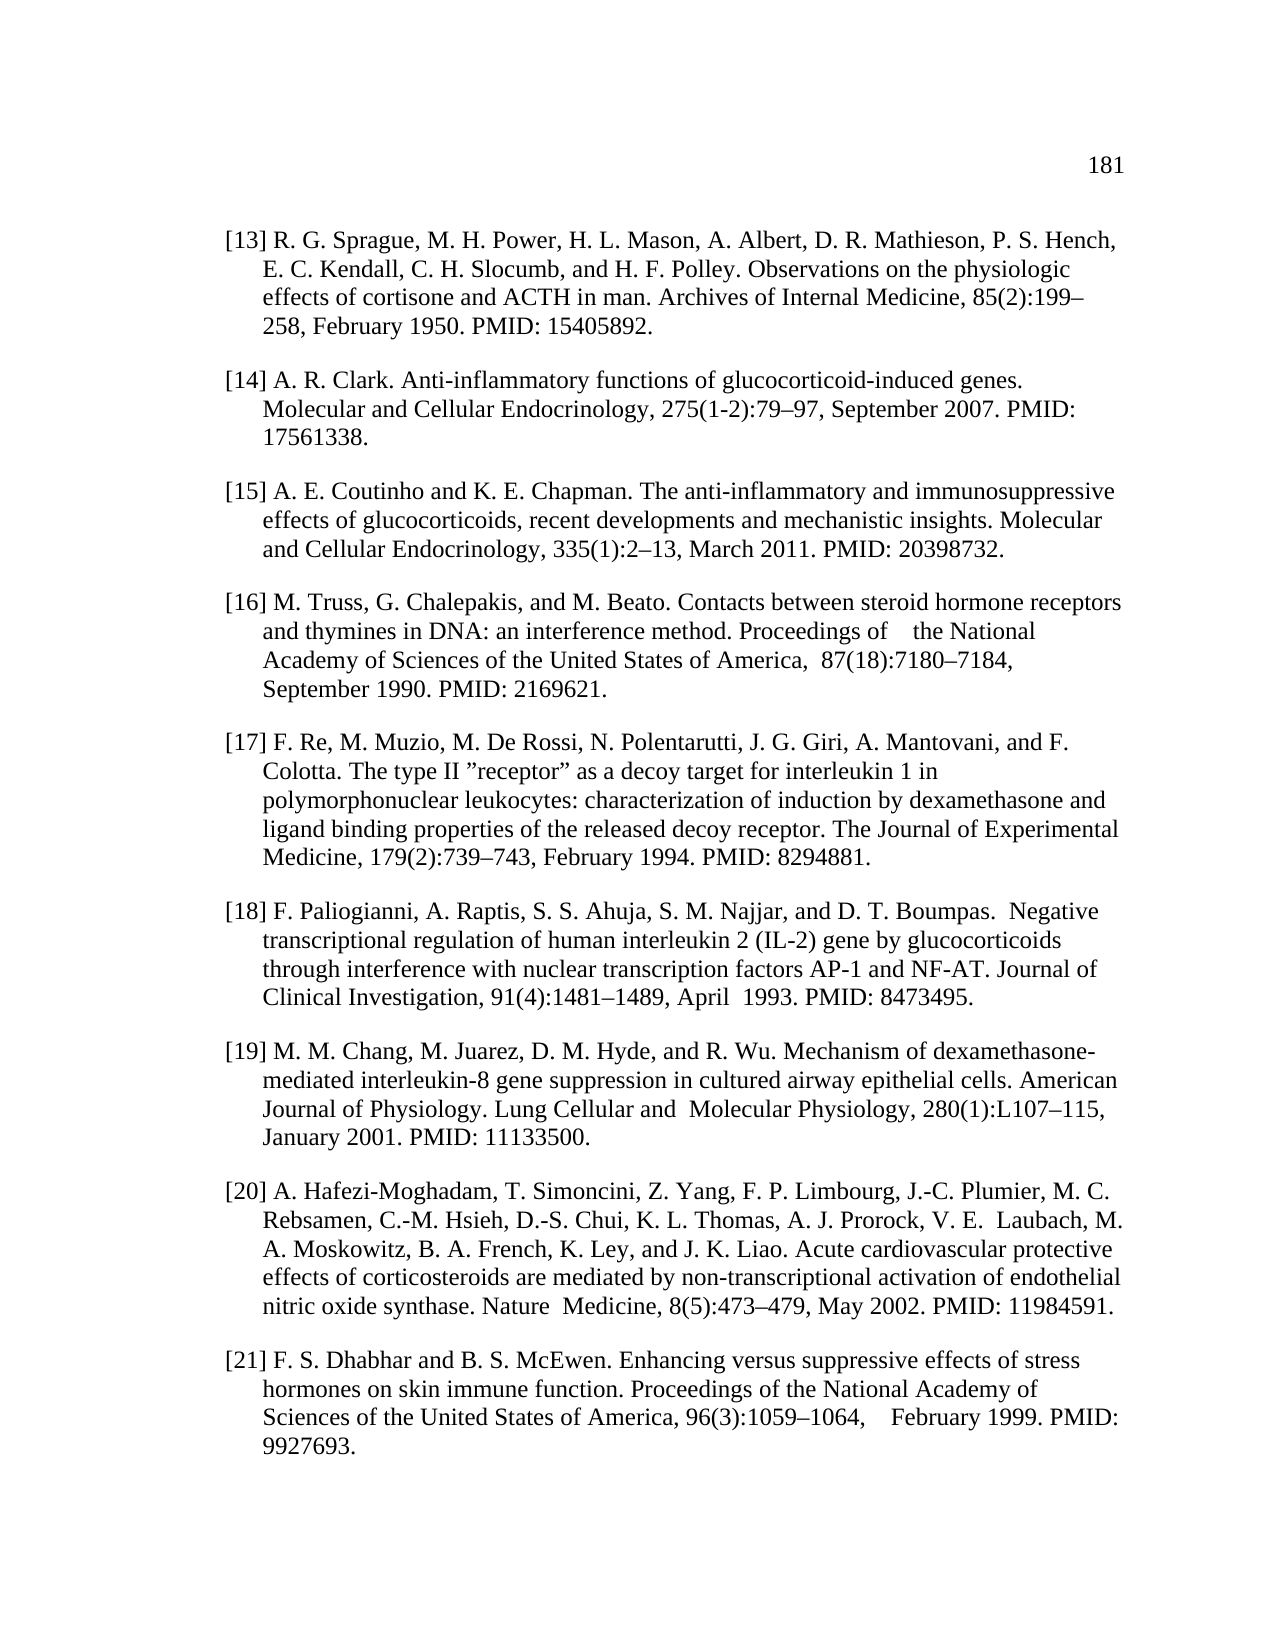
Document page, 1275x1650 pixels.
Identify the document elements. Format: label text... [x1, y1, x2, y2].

text [17] F. Re, M. Muzio, M. De Rossi, N. Polentarutti, J. G. Giri, A. Mantovani, and F. Colotta. The type II ”receptor” as a decoy target for interleukin 1 in polymorphonuclear leukocytes: characterization of induction by dexamethasone and ligand binding properties of the released decoy receptor. The Journal of Experimental Medicine, 179(2):739–743, February 1994. PMID: 8294881. [225, 727, 1125, 871]
text [19] M. M. Chang, M. Juarez, D. M. Hyde, and R. Wu. Mechanism of dexamethasone-mediated interleukin-8 gene suppression in cultured airway epithelial cells. American Journal of Physiology. Lung Cellular and Molecular Physiology, 280(1):L107–115, January 2001. PMID: 11133500. [225, 1036, 1125, 1151]
text [21] F. S. Dhabhar and B. S. McEwen. Enhancing versus suppressive effects of stress hormones on skin immune function. Proceedings of the National Academy of Sciences of the United States of America, 96(3):1059–1064, February 1999. PMID: 9927693. [225, 1345, 1125, 1460]
text [16] M. Truss, G. Chalepakis, and M. Beato. Contacts between steroid hormone receptors and thymines in DNA: an interference method. Proceedings of the National Academy of Sciences of the United States of America, 87(18):7180–7184, September 1990. PMID: 2169621. [225, 587, 1125, 702]
text [15] A. E. Coutinho and K. E. Chapman. The anti-inflammatory and immunosuppressive effects of glucocorticoids, recent developments and mechanistic insights. Molecular and Cellular Endocrinology, 335(1):2–13, March 2011. PMID: 20398732. [225, 476, 1125, 562]
text [14] A. R. Clark. Anti-inflammatory functions of glucocorticoid-induced genes. Molecular and Cellular Endocrinology, 275(1-2):79–97, September 2007. PMID: 17561338. [225, 365, 1125, 451]
text [13] R. G. Sprague, M. H. Power, H. L. Mason, A. Albert, D. R. Mathieson, P. S. Hench, E. C. Kendall, C. H. Slocumb, and H. F. Polley. Observations on the physiologic effects of cortisone and ACTH in man. Archives of Internal Medicine, 85(2):199–258, February 1950. PMID: 15405892. [225, 225, 1125, 340]
text [18] F. Paliogianni, A. Raptis, S. S. Ahuja, S. M. Najjar, and D. T. Boumpas. Negative transcriptional regulation of human interleukin 2 (IL-2) gene by glucocorticoids through interference with nuclear transcription factors AP-1 and NF-AT. Journal of Clinical Investigation, 91(4):1481–1489, April 1993. PMID: 8473495. [225, 896, 1125, 1011]
text [20] A. Hafezi-Moghadam, T. Simoncini, Z. Yang, F. P. Limbourg, J.-C. Plumier, M. C. Rebsamen, C.-M. Hsieh, D.-S. Chui, K. L. Thomas, A. J. Prorock, V. E. Laubach, M. A. Moskowitz, B. A. French, K. Ley, and J. K. Liao. Acute cardiovascular protective effects of corticosteroids are mediated by non-transcriptional activation of endothelial nitric oxide synthase. Nature Medicine, 8(5):473–479, May 2002. PMID: 11984591. [225, 1176, 1125, 1320]
